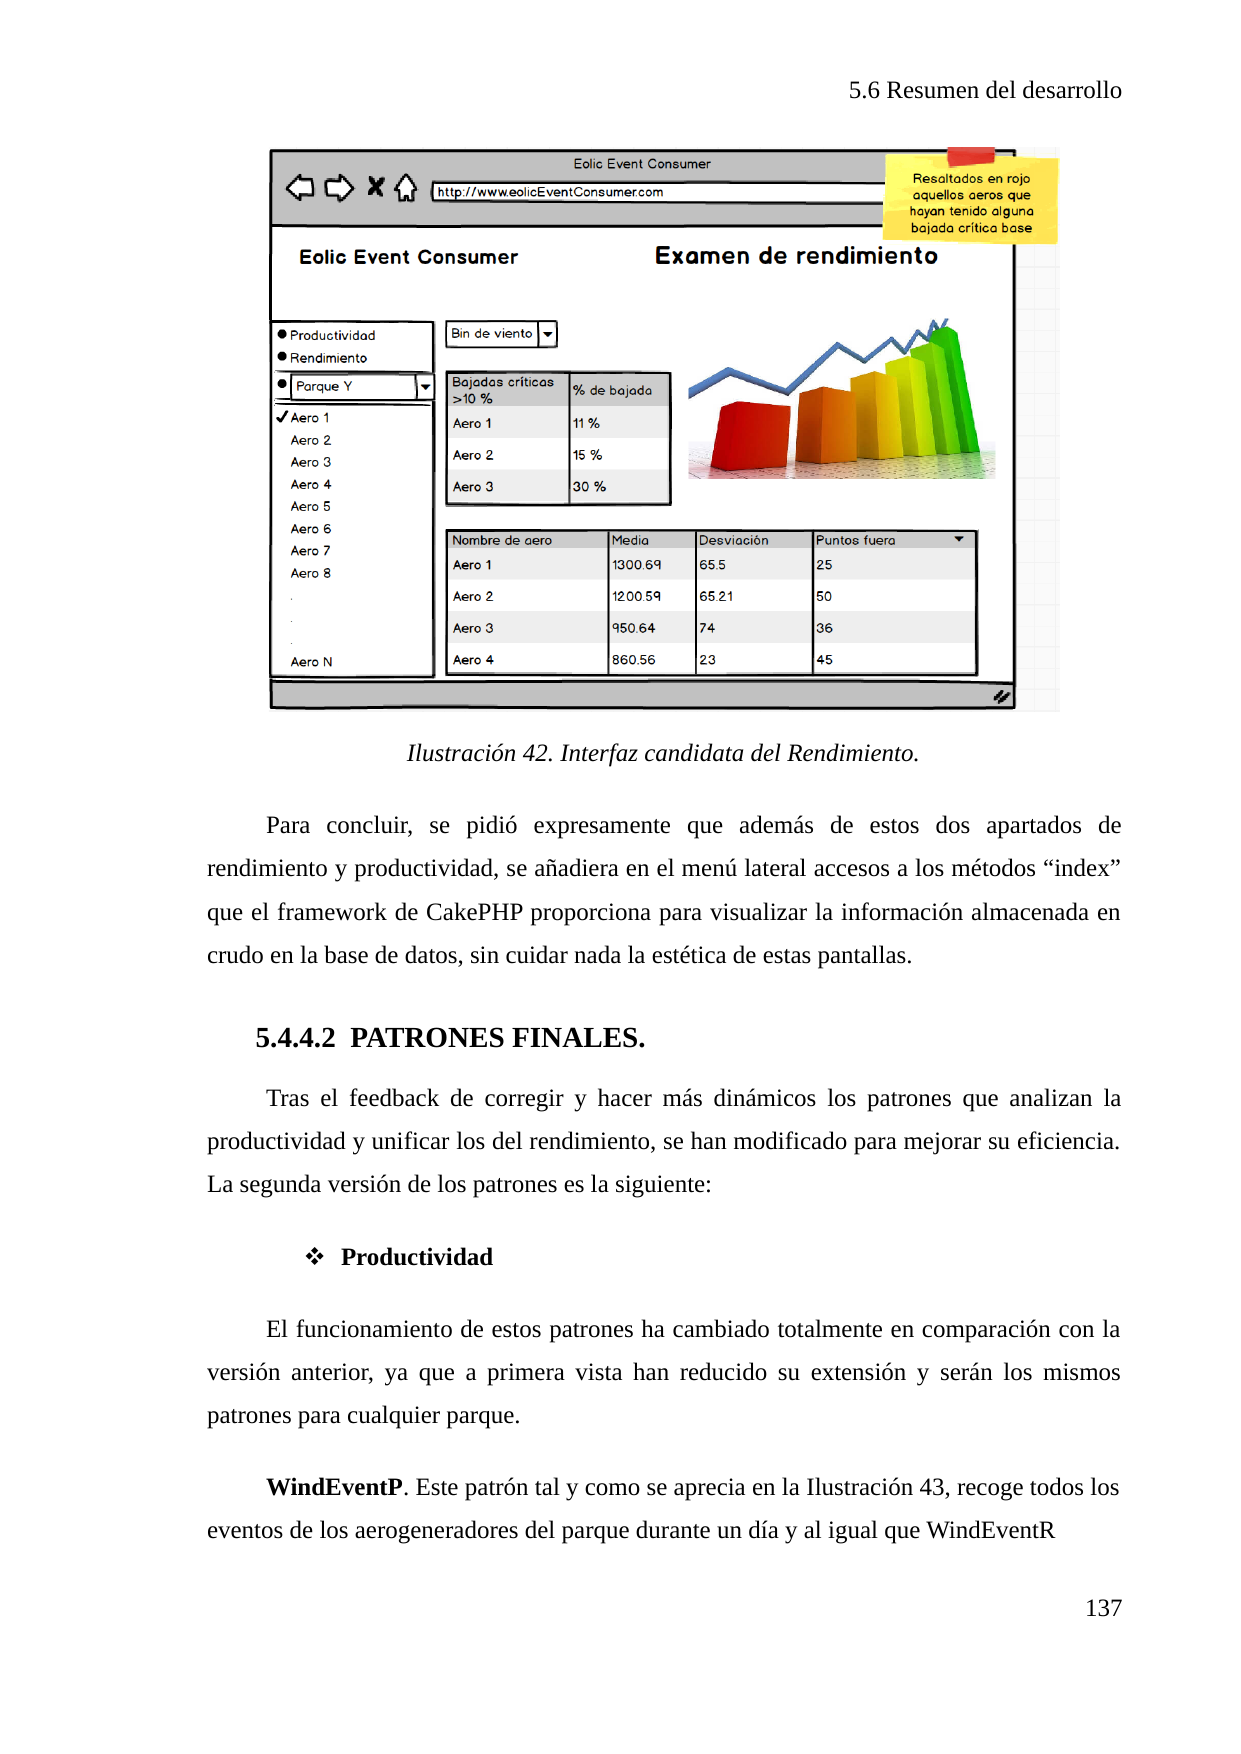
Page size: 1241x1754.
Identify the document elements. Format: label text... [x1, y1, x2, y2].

text Para concluir, se pidió expresamente que además de estos dos apartados de rendimiento y productividad, se añadiera en el menú lateral accesos a los métodos “index” que el framework de CakePHP proporciona para visualizar la información almacenada en crudo en la base de datos, sin cuidar nada la estética de estas pantallas. [207, 810, 1122, 968]
text El funcionamiento de estos patrones ha cambiado totalmente en comparación con la versión anterior, ya que a primera vista han reducido su extensión y serán los mismos patrones para cualquier parque. [207, 1314, 1122, 1429]
text Tras el feedback de corregir y hacer más dinámicos los patrones que analizan la productividad y unificar los del rendimiento, se han modificado para mejorar su eficiencia. La segunda versión de los patrones es la siguiente: [207, 1083, 1122, 1198]
text Ilustración 42. Interfaz candidata del Rendimiento. [207, 738, 1122, 767]
list Productividad [303, 1242, 1122, 1270]
picture [268, 147, 1060, 712]
text Patrones finales. [248, 1020, 1122, 1054]
